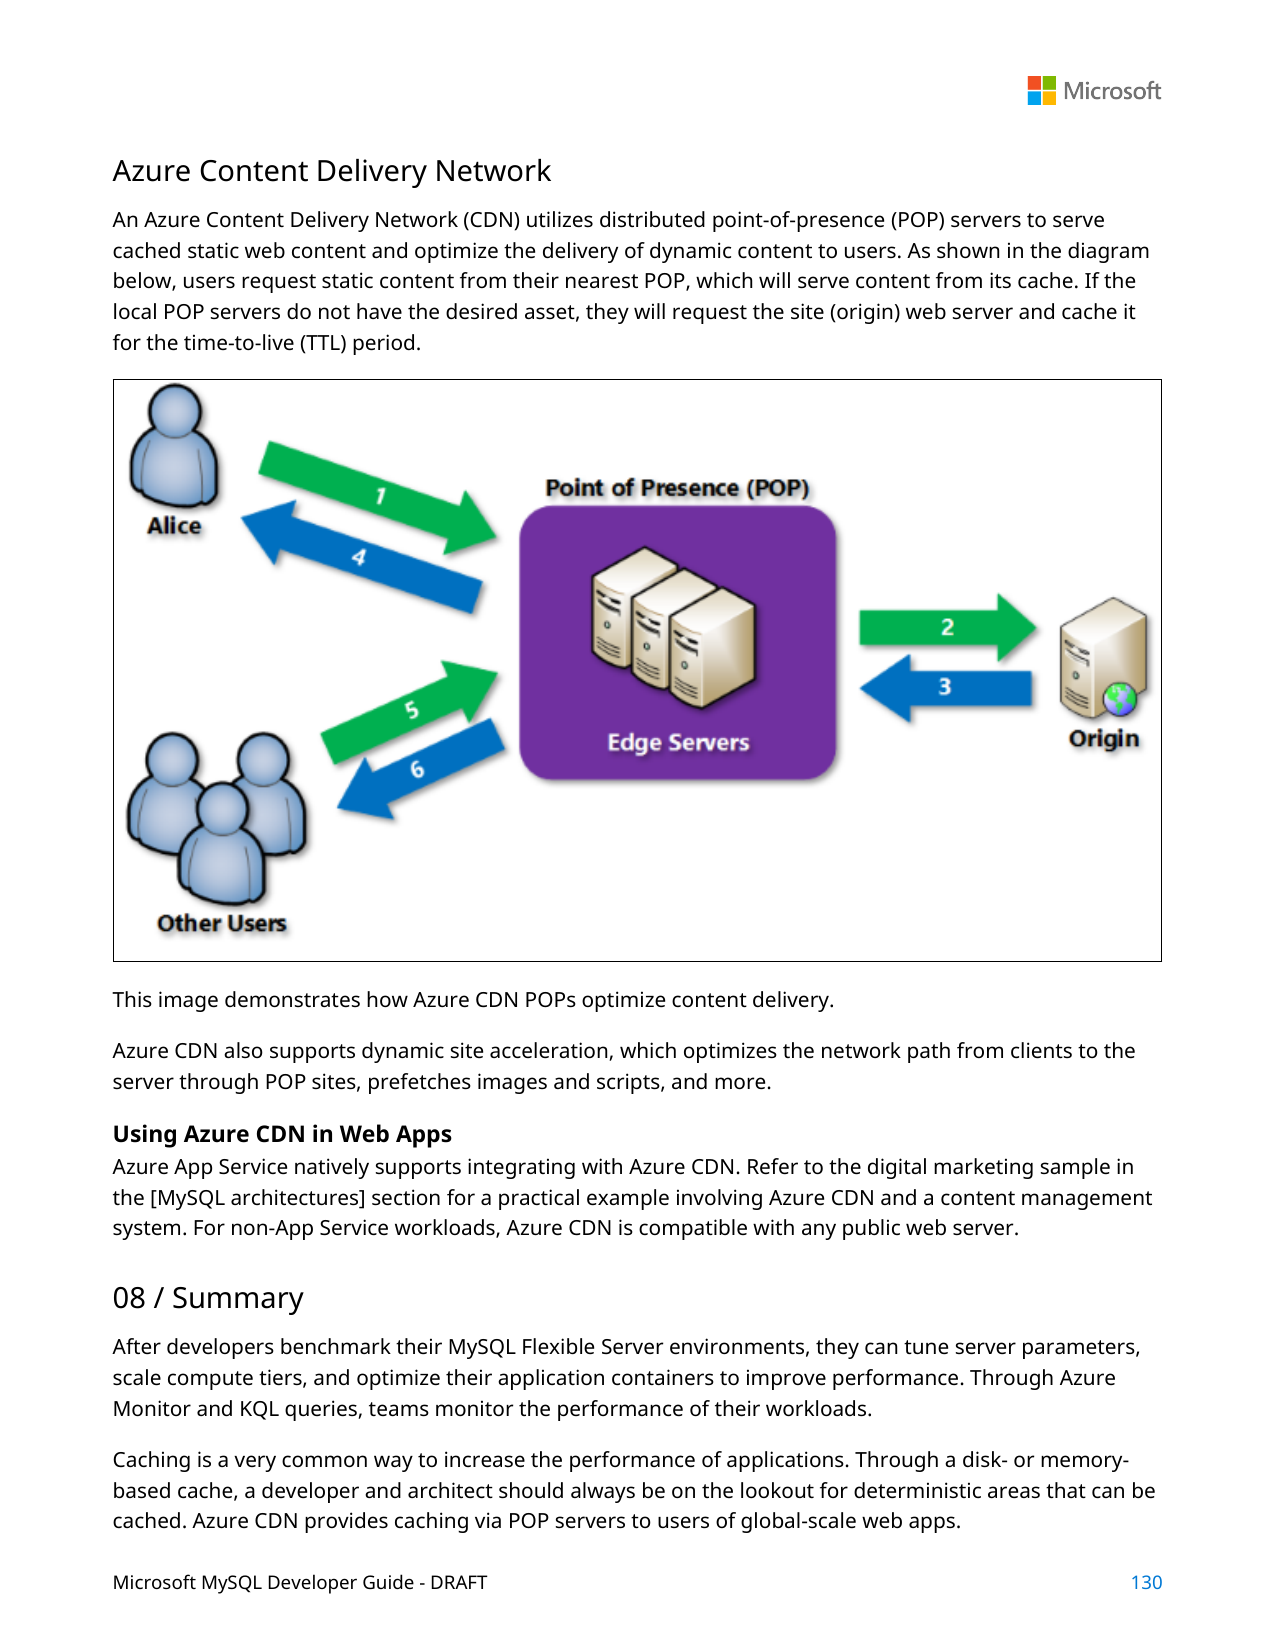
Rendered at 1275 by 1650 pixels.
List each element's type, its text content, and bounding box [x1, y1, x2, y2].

text This image demonstrates how Azure CDN POPs optimize content delivery. [112, 985, 1162, 1013]
text Azure App Service natively supports integrating with Azure CDN. Refer to the digital marketing sample in the [MySQL architectures] section for a practical example involving Azure CDN and a content management system. For non-App Service workloads, Azure CDN is compatible with any public web server. [112, 1152, 1162, 1242]
text Caching is a very common way to increase the performance of applications. Through a disk- or memory-based cache, a developer and architect should always be on the lookout for deterministic areas that can be cached. Azure CDN provides caching via POP servers to users of global-scale web apps. [112, 1445, 1162, 1535]
picture [1026, 75, 1163, 107]
picture [114, 380, 1161, 961]
text An Azure Content Delivery Network (CDN) utilizes distributed point-of-presence (POP) servers to serve cached static web content and optimize the delivery of dynamic content to users. As shown in the diagram below, users request static content from their nearest POP, which will serve content from its cache. If the local POP servers do not have the desired asset, they will request the site (origin) web server and cache it for the time-to-live (TTL) period. [112, 205, 1162, 356]
text Azure CDN also supports dynamic site acceleration, which optimizes the network path from clients to the server through POP sites, prefetches images and scripts, and more. [112, 1036, 1162, 1095]
text After developers benchmark their MySQL Flexible Server environments, they can tune server parameters, scale compute tiers, and optimize their application containers to improve performance. Through Azure Monitor and KQL queries, teams monitor the performance of their workloads. [112, 1332, 1162, 1422]
subtitle 08 / Summary [112, 1277, 1162, 1317]
subtitle Using Azure CDN in Web Apps [112, 1118, 1162, 1149]
subtitle Azure Content Delivery Network [112, 150, 1162, 190]
